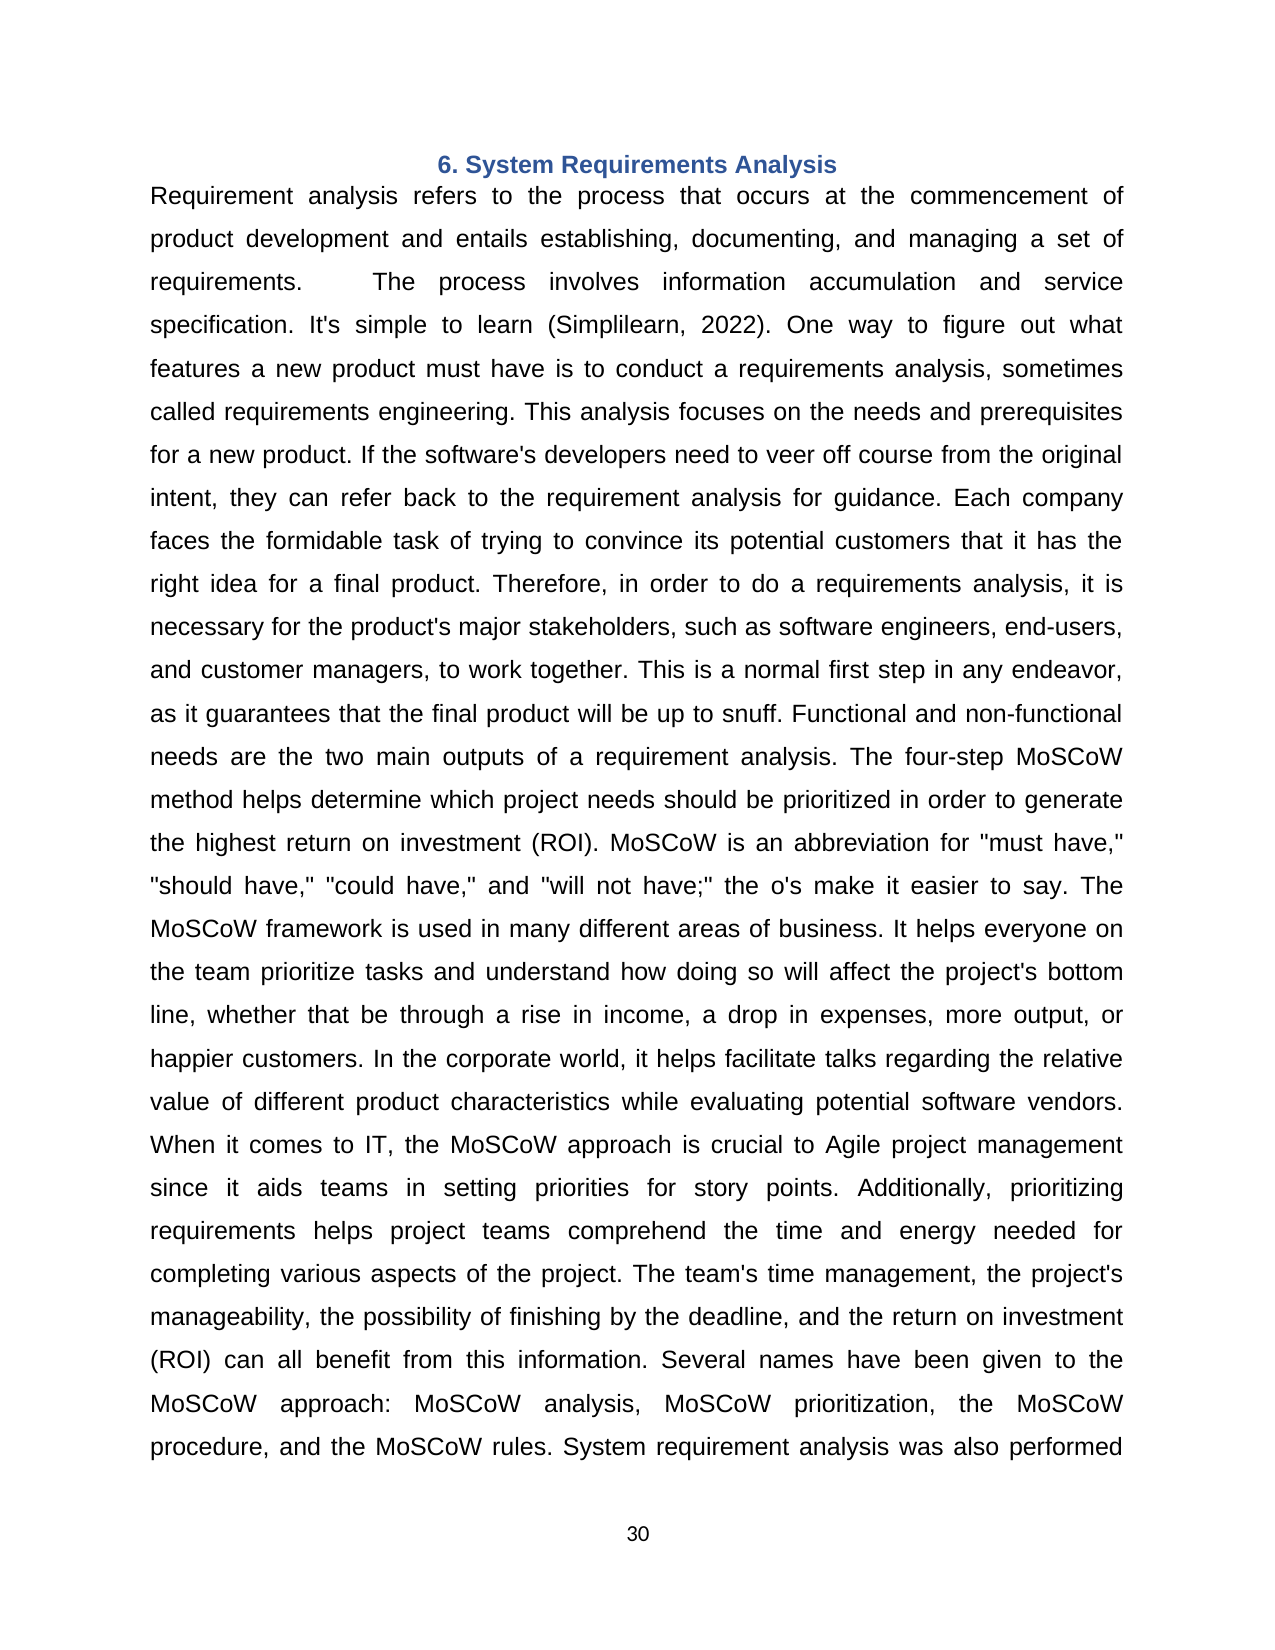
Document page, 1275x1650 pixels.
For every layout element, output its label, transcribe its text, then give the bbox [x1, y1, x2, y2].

subtitle 6. System Requirements Analysis [150, 150, 1125, 179]
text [150, 181, 1125, 1460]
